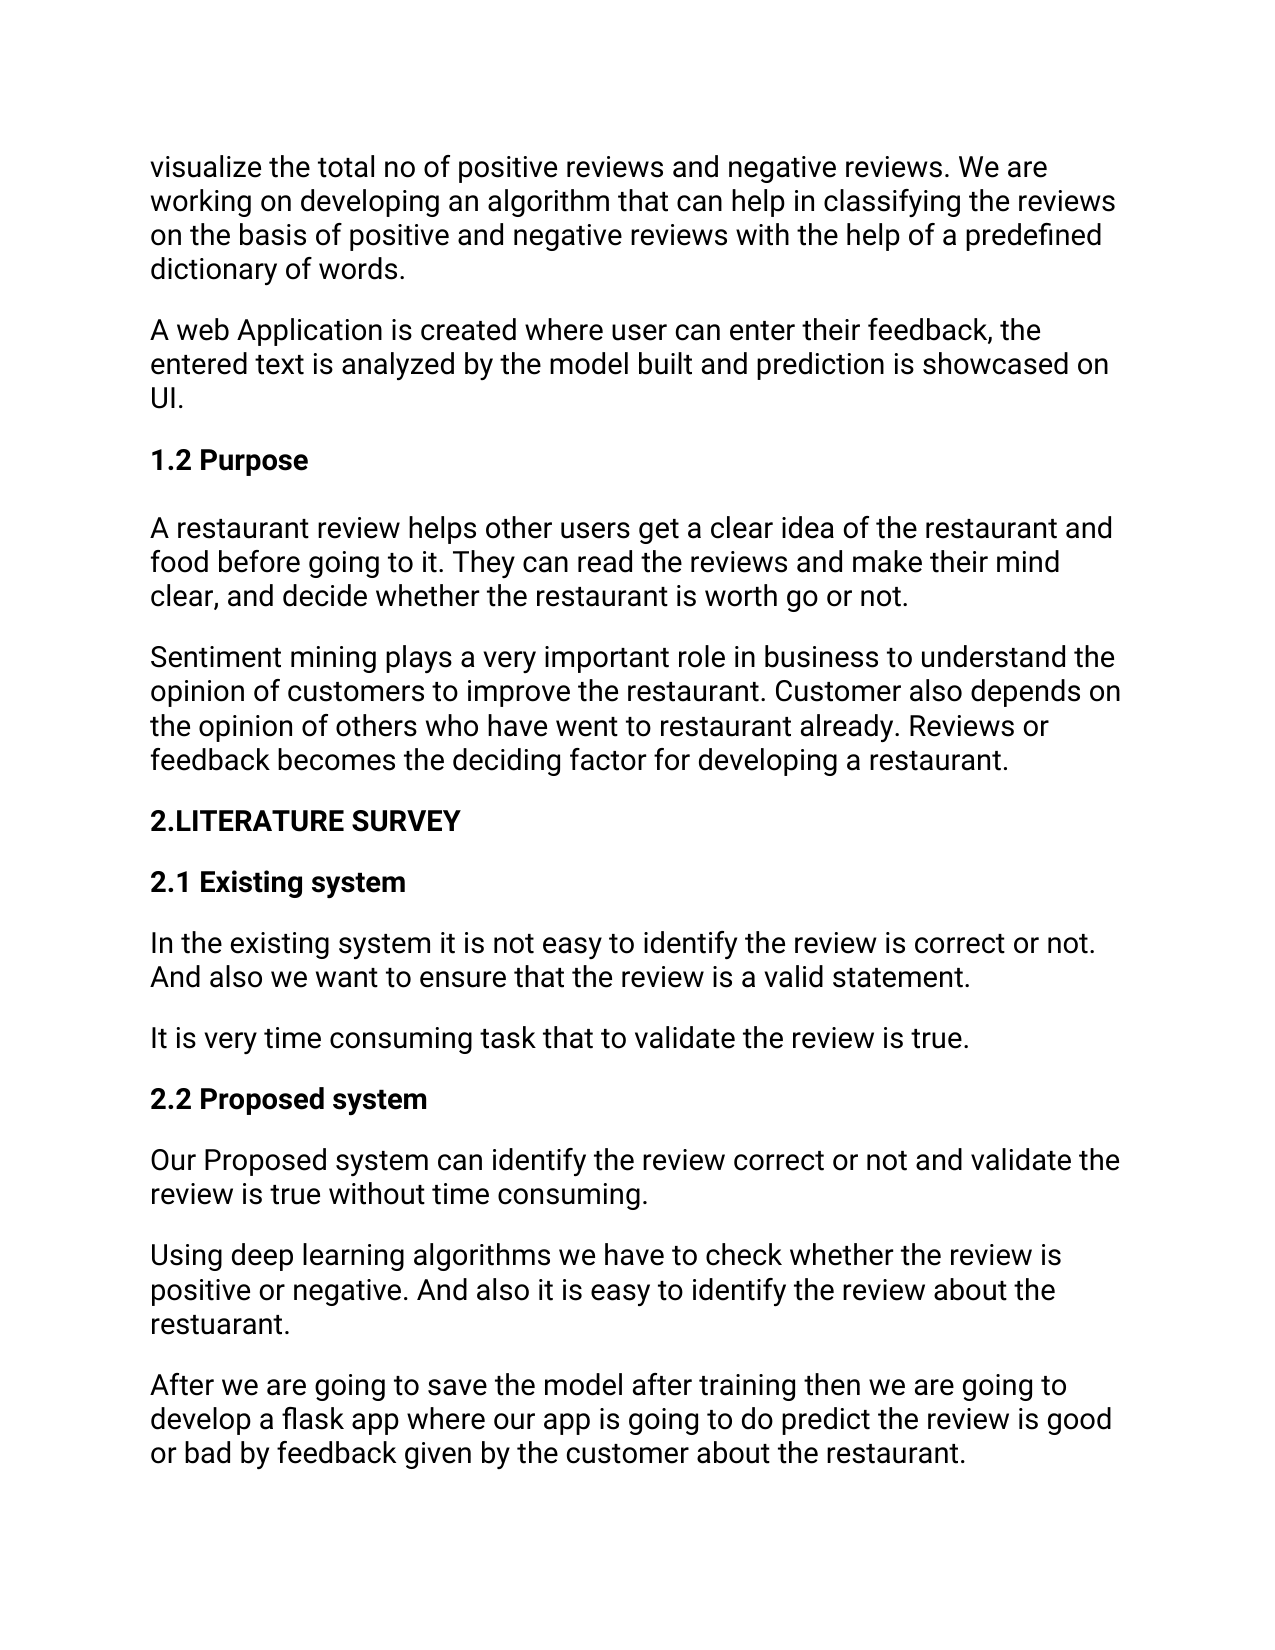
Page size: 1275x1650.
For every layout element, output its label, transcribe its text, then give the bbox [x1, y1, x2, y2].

text It is very time consuming task that to validate the review is true. [150, 1021, 1125, 1056]
text 1.2 Purpose [150, 443, 1125, 477]
text Our Proposed system can identify the review correct or not and validate the review is true without time consuming. [150, 1143, 1125, 1212]
text After we are going to save the model after training then we are going to develop a flask app where our app is going to do predict the review is good or bad by feedback given by the customer about the restaurant. [150, 1368, 1125, 1471]
text Using deep learning algorithms we have to check whether the review is positive or negative. And also it is easy to identify the review about the restuarant. [150, 1239, 1125, 1341]
text A web Application is created where user can enter their feedback, the entered text is analyzed by the model built and prediction is showcased on UI. [150, 313, 1125, 416]
text A restaurant review helps other users get a clear idea of the restaurant and food before going to it. They can read the reviews and make their mind clear, and decide whether the restaurant is worth go or not. [150, 511, 1125, 614]
text 2.LITERATURE SURVEY [150, 804, 1125, 838]
text 2.2 Proposed system [150, 1082, 1125, 1117]
text 2.1 Existing system [150, 865, 1125, 899]
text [150, 150, 1125, 287]
text In the existing system it is not easy to identify the review is correct or not. And also we want to ensure that the review is a valid statement. [150, 926, 1125, 994]
text Sentiment mining plays a very important role in business to understand the opinion of customers to improve the restaurant. Customer also depends on the opinion of others who have went to restaurant already. Reviews or feedback becomes the deciding factor for developing a restaurant. [150, 641, 1125, 777]
